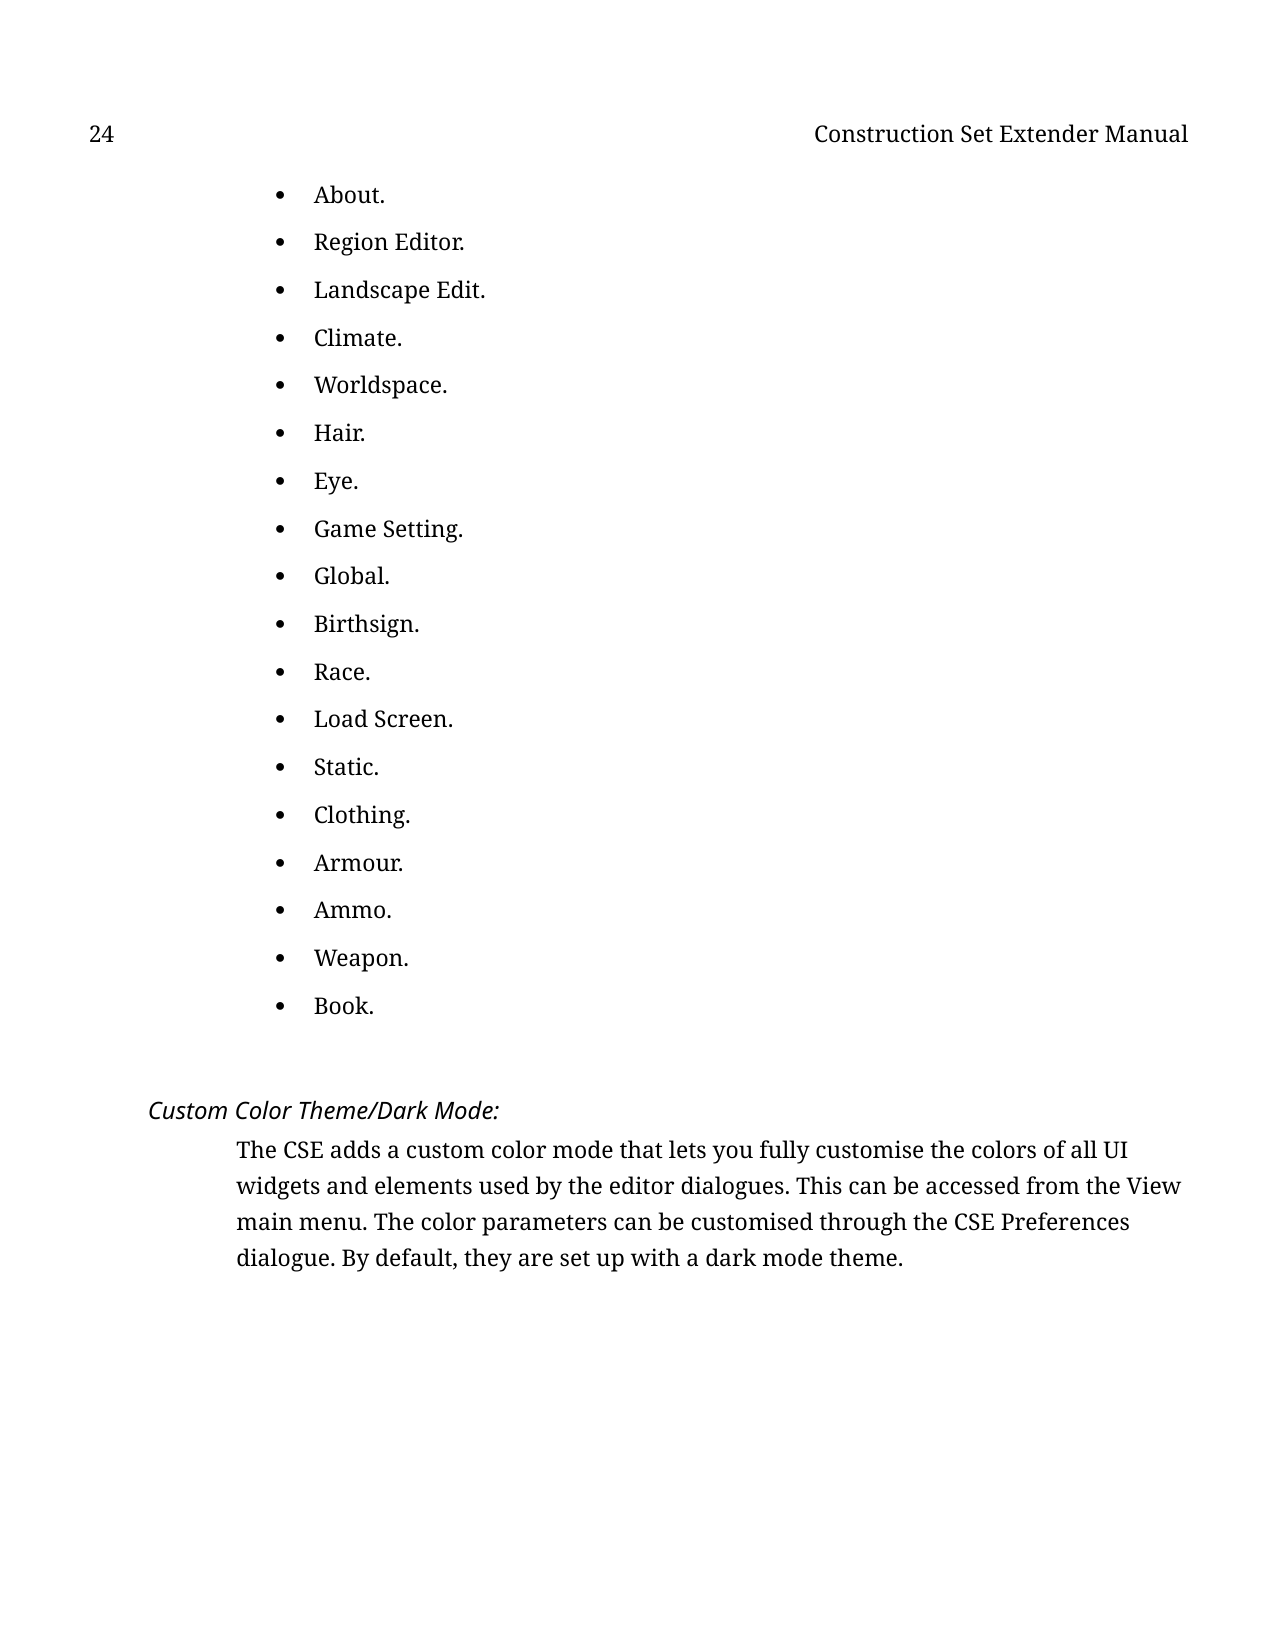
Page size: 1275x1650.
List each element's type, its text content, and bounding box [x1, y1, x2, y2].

list Global. [276, 560, 1186, 591]
list Book. [276, 989, 1186, 1021]
list Climate. [276, 322, 1186, 353]
list Armour. [276, 846, 1186, 878]
list Birthsign. [276, 608, 1186, 639]
list Landscape Edit. [276, 274, 1186, 305]
list About. [276, 178, 1186, 210]
list Race. [276, 656, 1186, 687]
list Game Setting. [276, 512, 1186, 544]
subtitle Custom Color Theme/Dark Mode: [148, 1094, 1186, 1127]
list Worldspace. [276, 369, 1186, 401]
list Eye. [276, 465, 1186, 496]
list The CSE adds a custom color mode that lets you fully customise the colors of all UI widgets and elements used by the editor dialogues. This can be accessed from the View main menu. The color parameters can be customised through the CSE Preferences dialogue. By default, they are set up with a dark mode theme. [236, 1134, 1186, 1273]
list Ammo. [276, 894, 1186, 925]
list Weapon. [276, 942, 1186, 973]
list Static. [276, 751, 1186, 782]
list Hair. [276, 417, 1186, 448]
list Clothing. [276, 799, 1186, 830]
list Region Editor. [276, 226, 1186, 257]
list Load Screen. [276, 703, 1186, 734]
